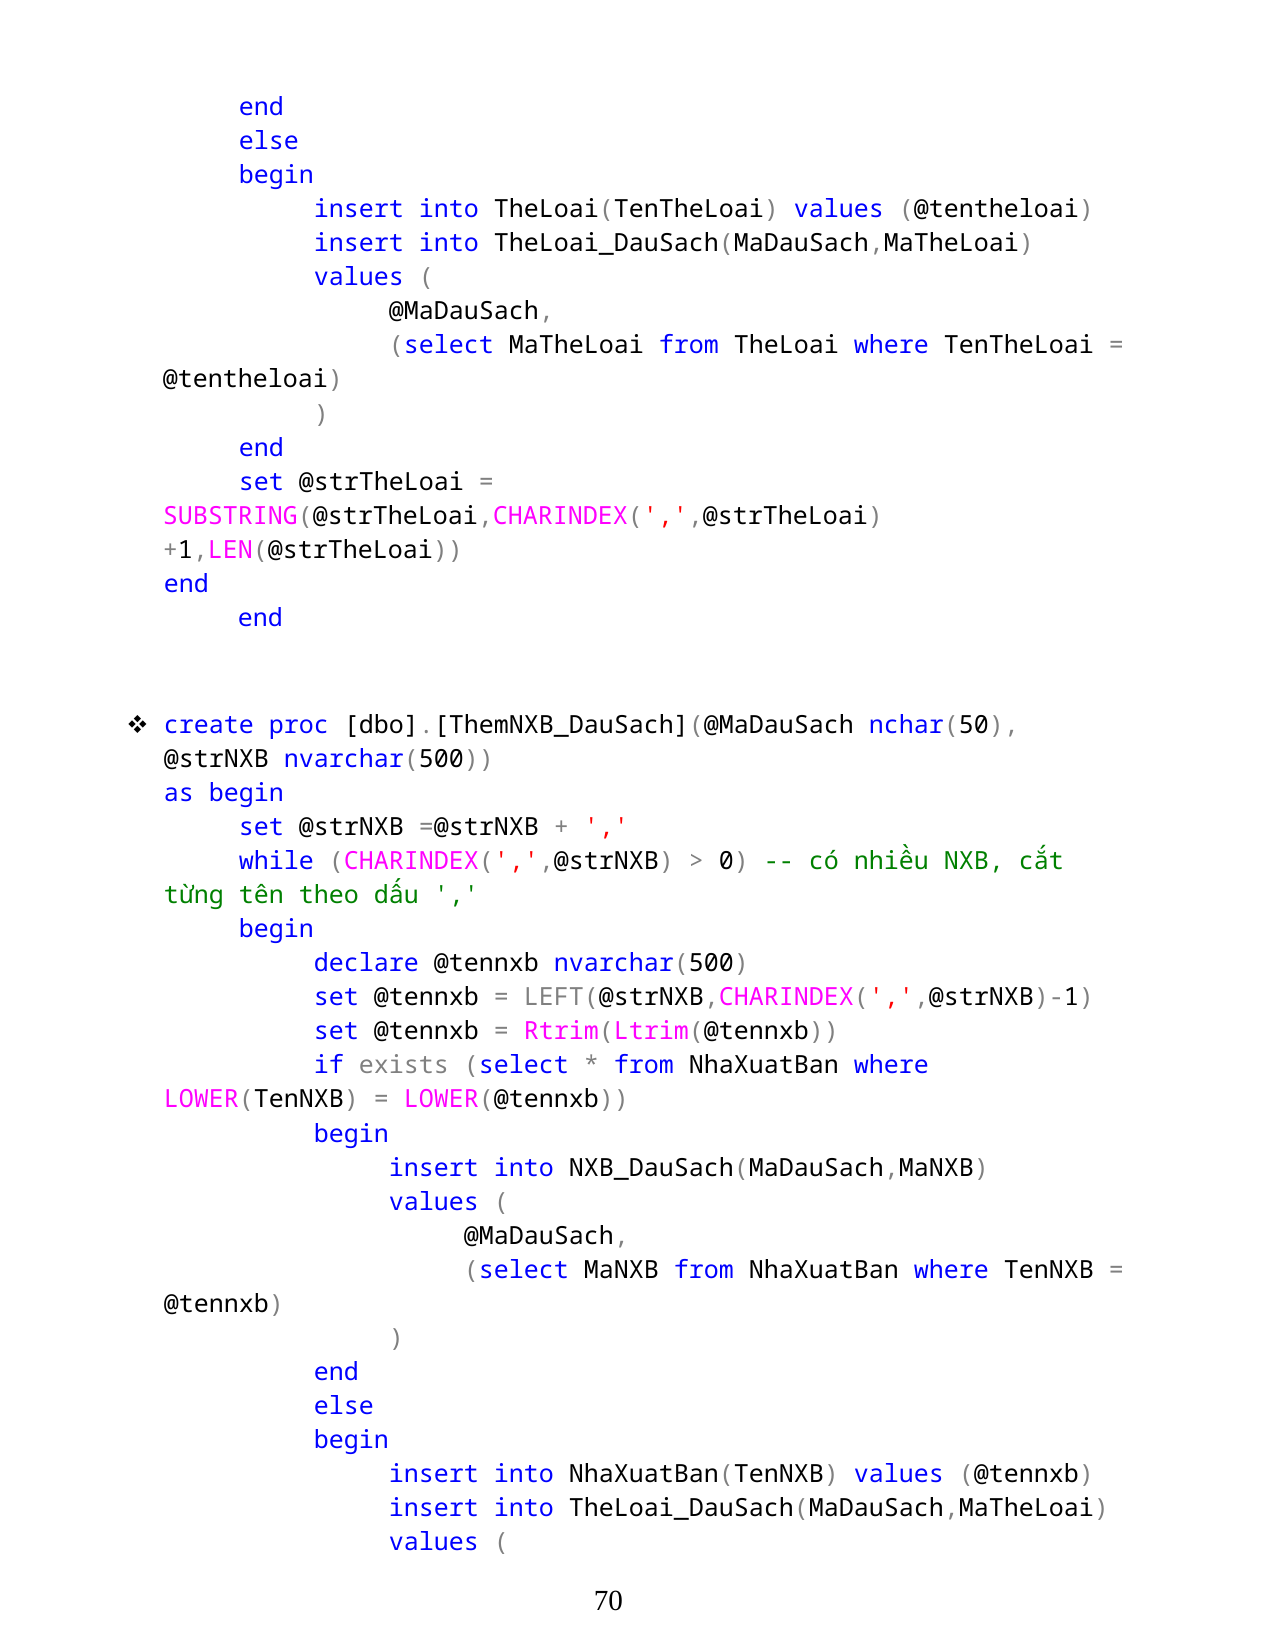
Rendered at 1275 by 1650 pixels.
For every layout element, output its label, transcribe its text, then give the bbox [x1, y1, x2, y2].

text ) [163, 395, 1127, 429]
text else [164, 1388, 1127, 1422]
text if exists (select * from NhaXuatBan where LOWER(TenNXB) = LOWER(@tennxb)) [164, 1047, 1127, 1115]
text end [163, 566, 1127, 599]
text end [163, 89, 1127, 123]
text @MaDauSach, [164, 1217, 1127, 1251]
text declare @tennxb nvarchar(500) [164, 945, 1127, 979]
text while (CHARINDEX(',',@strNXB) > 0) -- có nhiều NXB, cắt từng tên theo dấu ',' [164, 843, 1127, 911]
text as begin [164, 774, 1127, 809]
text set @strNXB =@strNXB + ',' [164, 809, 1127, 843]
text begin [164, 1422, 1127, 1456]
text begin [164, 1115, 1127, 1149]
text begin [164, 911, 1127, 945]
text insert into NXB_DauSach(MaDauSach,MaNXB) [164, 1149, 1127, 1183]
text else [163, 123, 1127, 157]
text set @strTheLoai = SUBSTRING(@strTheLoai,CHARINDEX(',',@strTheLoai)+1,LEN(@strTheLoai)) [163, 463, 1127, 566]
text values ( [163, 259, 1127, 293]
list create proc [dbo].[ThemNXB_DauSach](@MaDauSach nchar(50), @strNXB nvarchar(500)) [126, 706, 1127, 774]
text (select MaTheLoai from TheLoai where TenTheLoai = @tentheloai) [163, 327, 1127, 395]
text end [164, 1354, 1127, 1388]
text values ( [164, 1524, 1127, 1558]
text set @tennxb = Rtrim(Ltrim(@tennxb)) [164, 1013, 1127, 1047]
text end [163, 429, 1127, 463]
list end [238, 599, 1127, 634]
text insert into TheLoai_DauSach(MaDauSach,MaTheLoai) [163, 225, 1127, 259]
text @MaDauSach, [163, 293, 1127, 327]
text insert into NhaXuatBan(TenNXB) values (@tennxb) [164, 1456, 1127, 1490]
text begin [163, 157, 1127, 191]
text ) [164, 1319, 1127, 1354]
text values ( [164, 1183, 1127, 1217]
text insert into TheLoai_DauSach(MaDauSach,MaTheLoai) [164, 1490, 1127, 1524]
text (select MaNXB from NhaXuatBan where TenNXB = @tennxb) [164, 1251, 1127, 1319]
text set @tennxb = LEFT(@strNXB,CHARINDEX(',',@strNXB)-1) [164, 979, 1127, 1013]
text insert into TheLoai(TenTheLoai) values (@tentheloai) [163, 191, 1127, 225]
